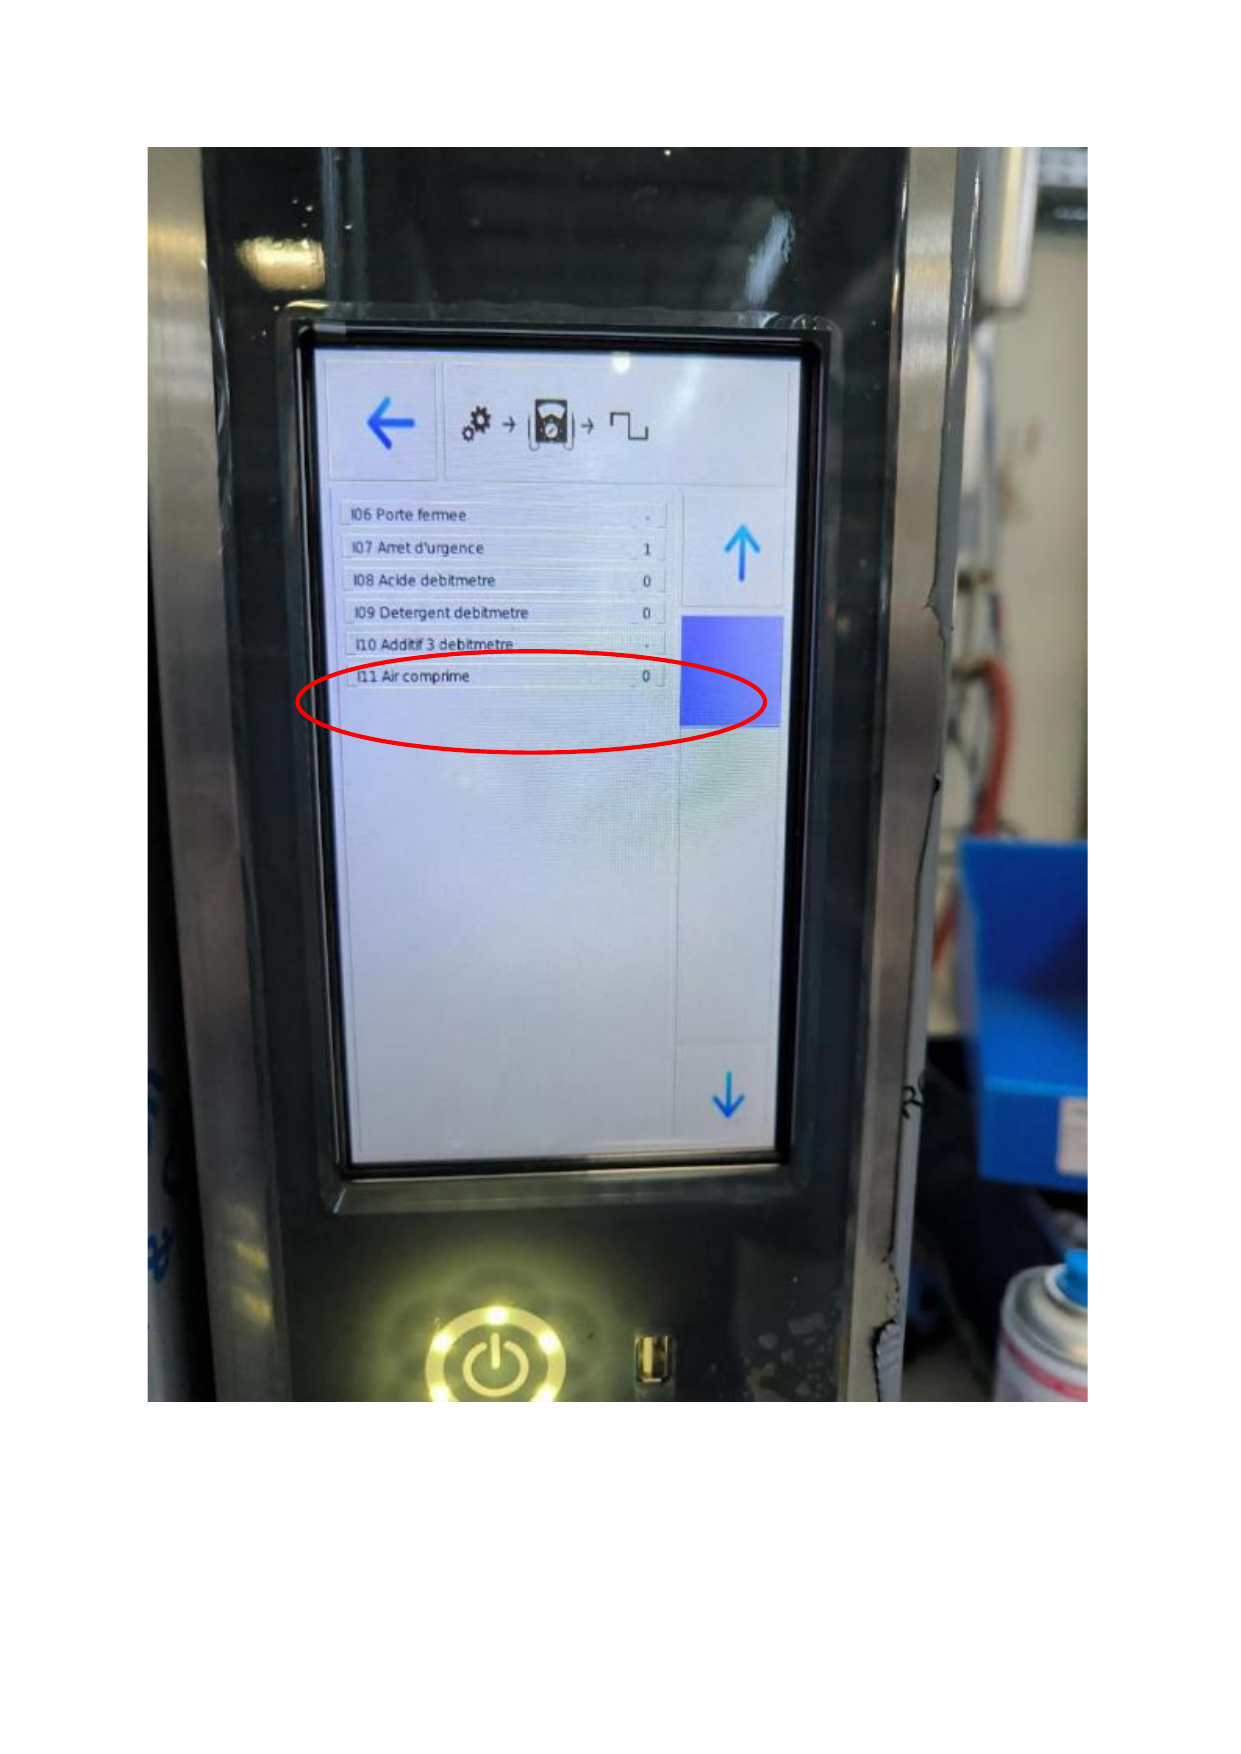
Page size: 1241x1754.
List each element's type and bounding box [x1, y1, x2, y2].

picture [147, 147, 1088, 1402]
